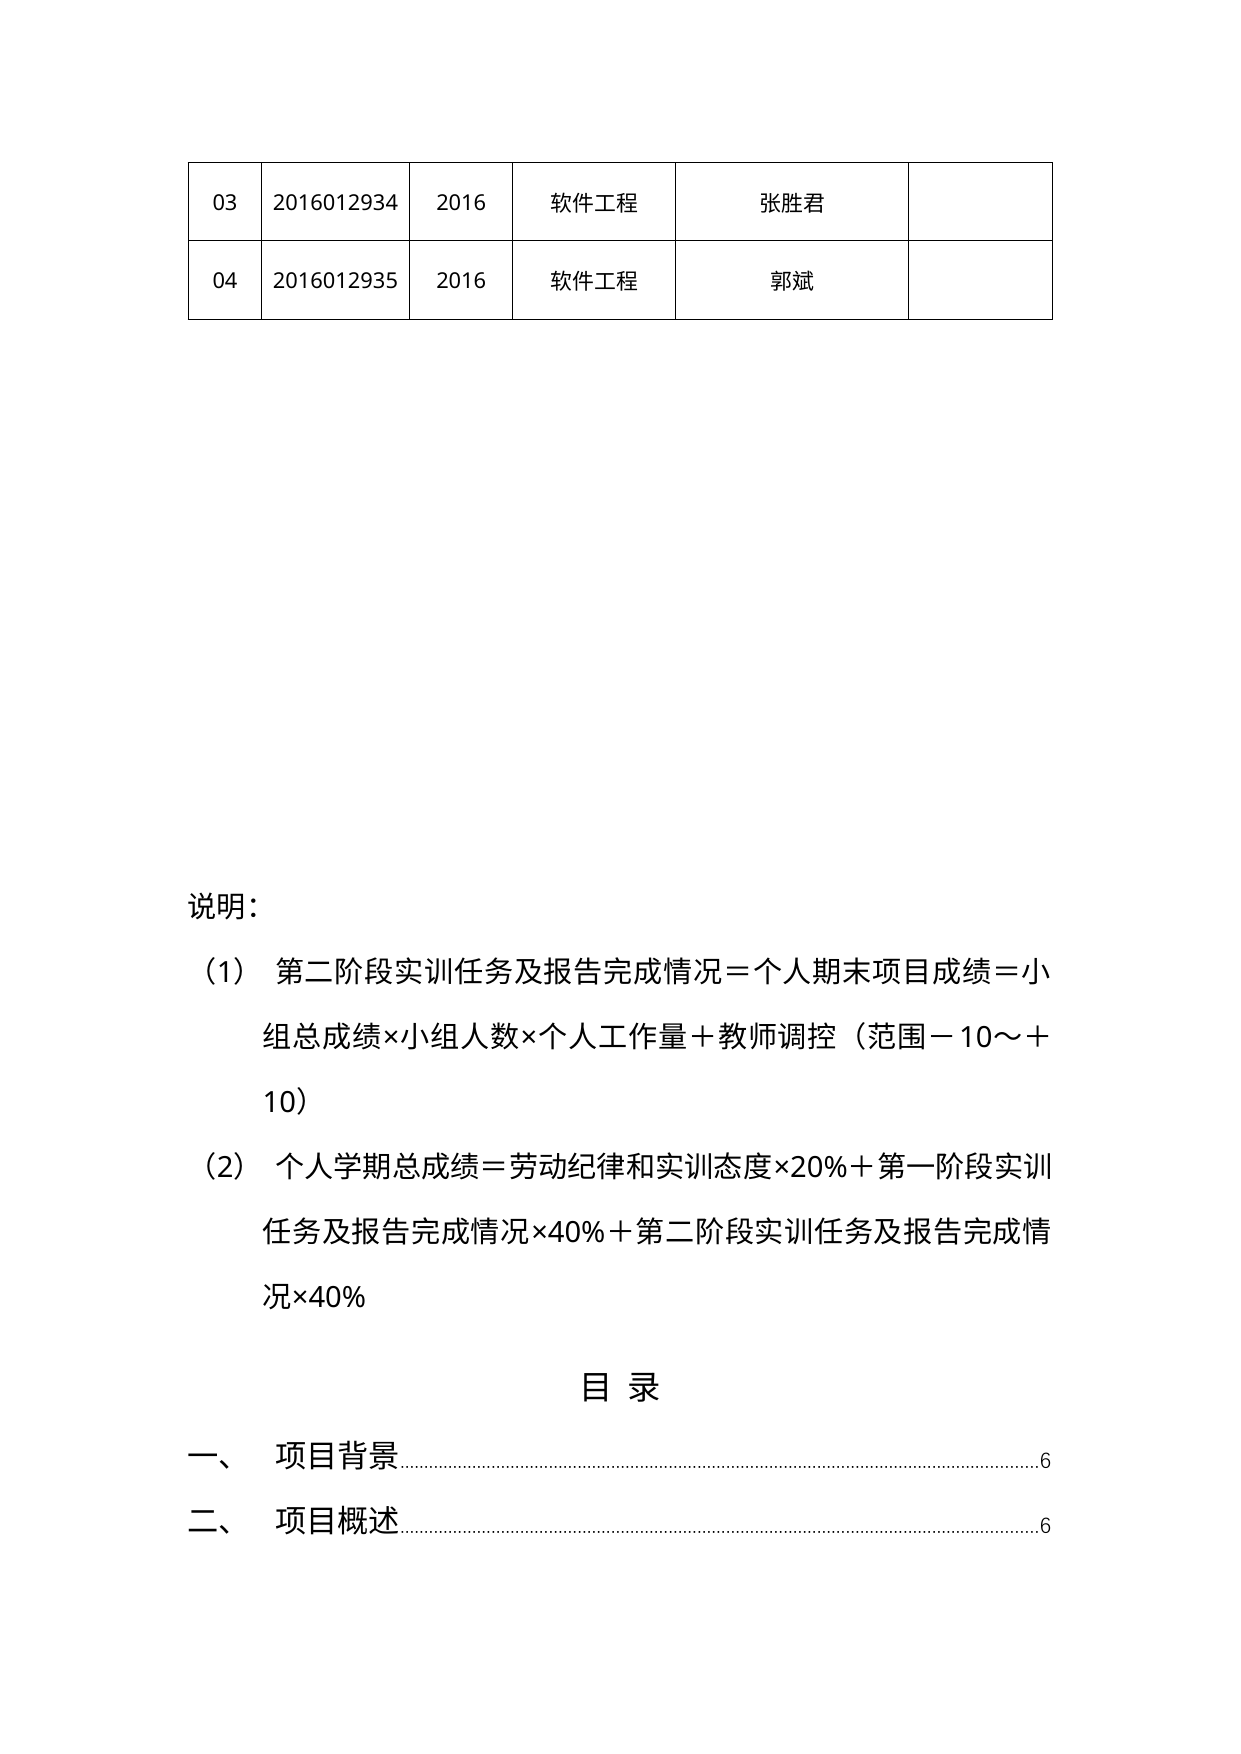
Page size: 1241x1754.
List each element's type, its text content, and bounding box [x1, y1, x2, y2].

list 第二阶段实训任务及报告完成情况＝个人期末项目成绩＝小组总成绩×小组人数×个人工作量＋教师调控（范围－10～＋10） [187, 937, 1053, 1132]
table_cell 软件工程 [513, 241, 675, 319]
table_cell [909, 163, 1052, 240]
table_cell 2016 [410, 163, 512, 240]
table_cell 2016 [410, 241, 512, 319]
table_cell 张胜君 [676, 163, 908, 240]
text 说明： [187, 872, 1053, 937]
table_cell 2016012935 [262, 241, 409, 319]
table_cell 郭斌 [676, 241, 908, 319]
table_cell [909, 241, 1052, 319]
table_cell 04 [189, 241, 261, 319]
list 个人学期总成绩＝劳动纪律和实训态度×20%＋第一阶段实训任务及报告完成情况×40%＋第二阶段实训任务及报告完成情况×40% [187, 1132, 1053, 1327]
table_cell 软件工程 [513, 163, 675, 240]
table_cell 2016012934 [262, 163, 409, 240]
table_cell 03 [189, 163, 261, 240]
